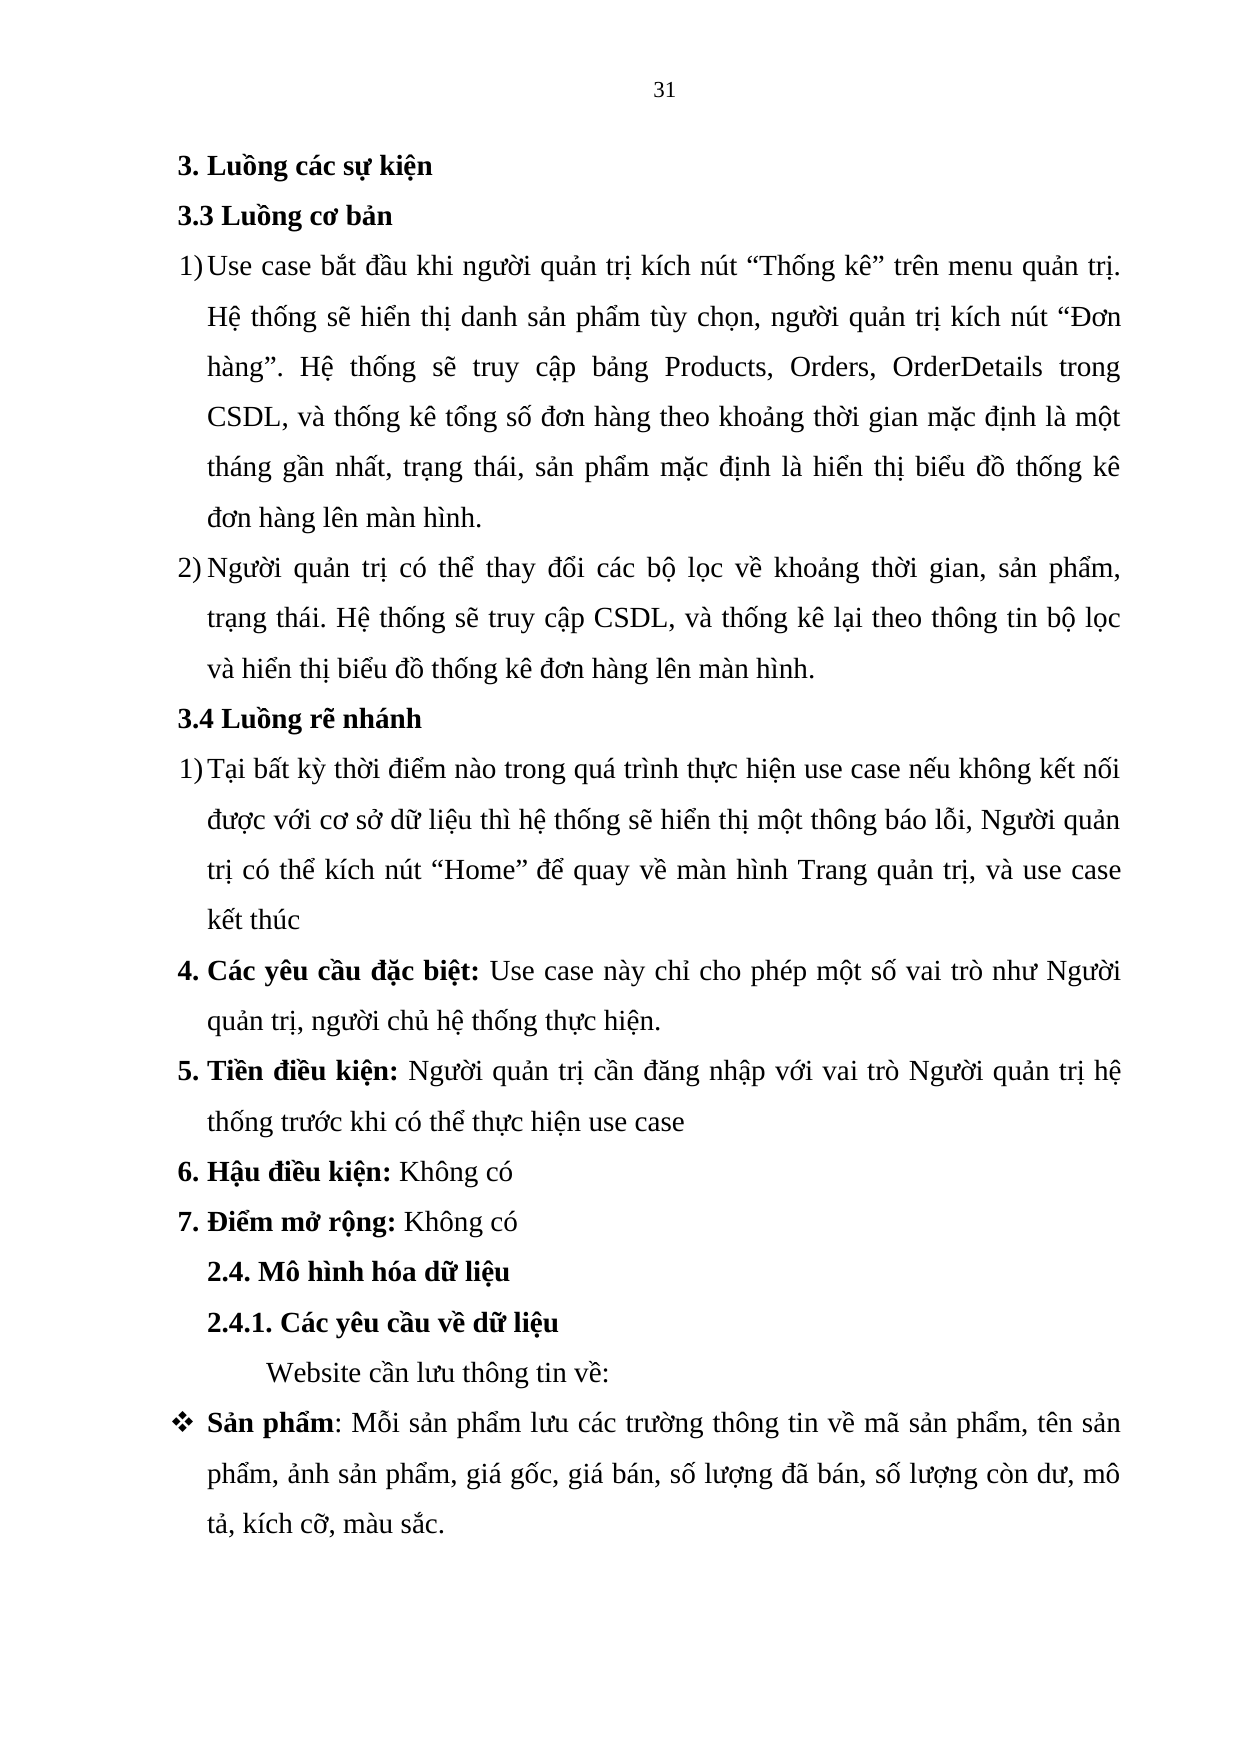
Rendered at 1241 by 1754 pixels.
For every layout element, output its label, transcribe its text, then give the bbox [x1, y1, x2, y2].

list Tiền điều kiện: Người quản trị cần đăng nhập với vai trò Người quản trị hệ thống trước khi có thể thực hiện use case [177, 1053, 1122, 1137]
list Các yêu cầu đặc biệt: Use case này chỉ cho phép một số vai trò như Người quản trị, người chủ hệ thống thực hiện. [177, 953, 1122, 1037]
list Use case bắt đầu khi người quản trị kích nút “Thống kê” trên menu quản trị. Hệ thống sẽ hiển thị danh sản phẩm tùy chọn, người quản trị kích nút “Đơn hàng”. Hệ thống sẽ truy cập bảng Products, Orders, OrderDetails trong CSDL, và thống kê tổng số đơn hàng theo khoảng thời gian mặc định là một tháng gần nhất, trạng thái, sản phẩm mặc định là hiển thị biểu đồ thống kê đơn hàng lên màn hình. [179, 248, 1122, 533]
list Người quản trị có thể thay đổi các bộ lọc về khoảng thời gian, sản phẩm, trạng thái. Hệ thống sẽ truy cập CSDL, và thống kê lại theo thông tin bộ lọc và hiển thị biểu đồ thống kê đơn hàng lên màn hình. [177, 550, 1122, 684]
list Luồng các sự kiện [177, 148, 1122, 181]
list Tại bất kỳ thời điểm nào trong quá trình thực hiện use case nếu không kết nối được với cơ sở dữ liệu thì hệ thống sẽ hiển thị một thông báo lỗi, Người quản trị có thể kích nút “Home” để quay về màn hình Trang quản trị, và use case kết thúc [179, 751, 1122, 936]
list Luồng cơ bản [177, 198, 1122, 232]
list Hậu điều kiện: Không có [177, 1154, 1122, 1187]
list Điểm mở rộng: Không có [177, 1204, 1122, 1238]
text Website cần lưu thông tin về: [207, 1355, 1122, 1389]
text 2.4. Mô hình hóa dữ liệu [207, 1254, 1122, 1288]
text 2.4.1. Các yêu cầu về dữ liệu [207, 1305, 1122, 1338]
list Sản phẩm: Mỗi sản phẩm lưu các trường thông tin về mã sản phẩm, tên sản phẩm, ảnh sản phẩm, giá gốc, giá bán, số lượng đã bán, số lượng còn dư, mô tả, kích cỡ, màu sắc. [169, 1406, 1122, 1540]
list Luồng rẽ nhánh [177, 701, 1122, 735]
